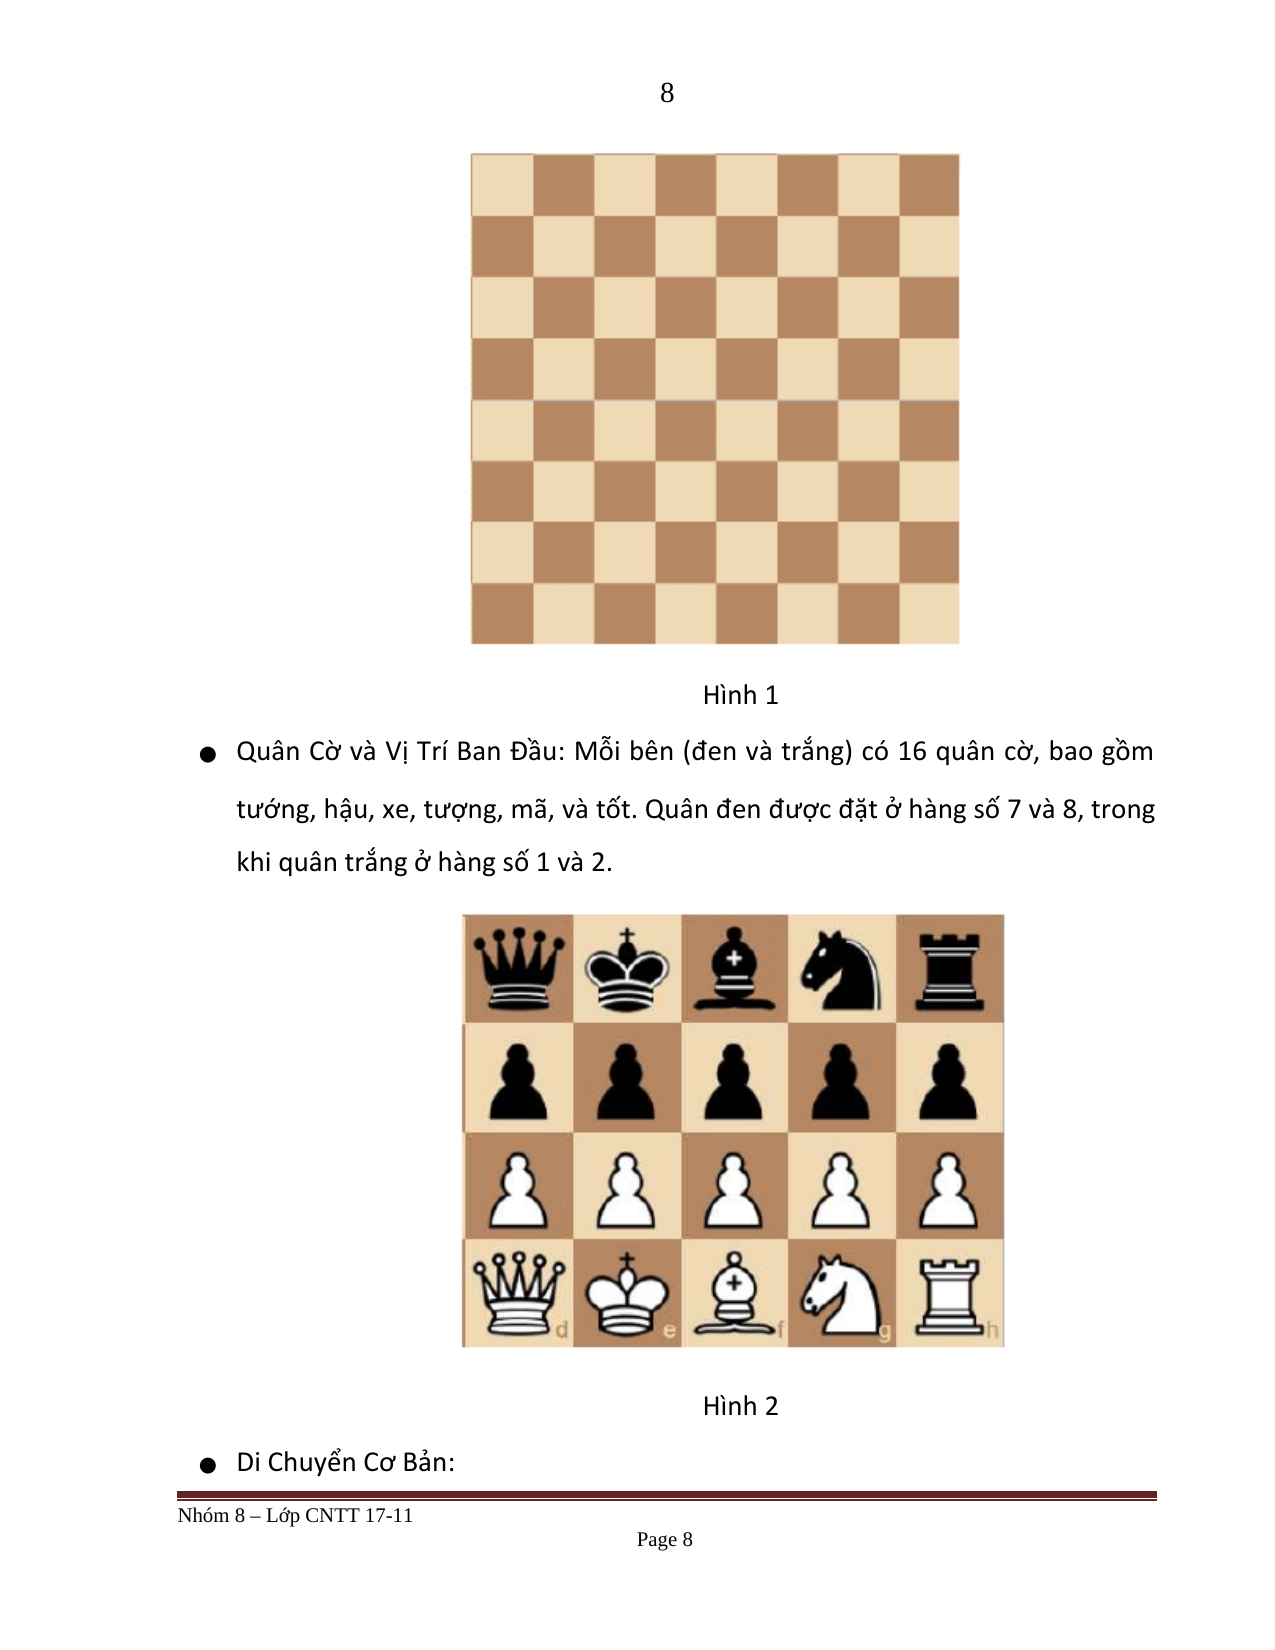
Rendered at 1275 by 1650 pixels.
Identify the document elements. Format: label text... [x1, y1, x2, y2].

list Di Chuyển Cơ Bản: [199, 1441, 1157, 1483]
picture [442, 896, 1025, 1371]
text Hình 1 [477, 676, 1157, 712]
text Hình 2 [477, 1387, 1157, 1423]
list Quân Cờ và Vị Trí Ban Đầu: Mỗi bên (đen và trắng) có 16 quân cờ, bao gồm tướng, hậu, xe, tượng, mã, và tốt. Quân đen được đặt ở hàng số 7 và 8, trong khi quân trắng ở hàng số 1 và 2. [199, 729, 1157, 879]
picture [457, 142, 975, 660]
